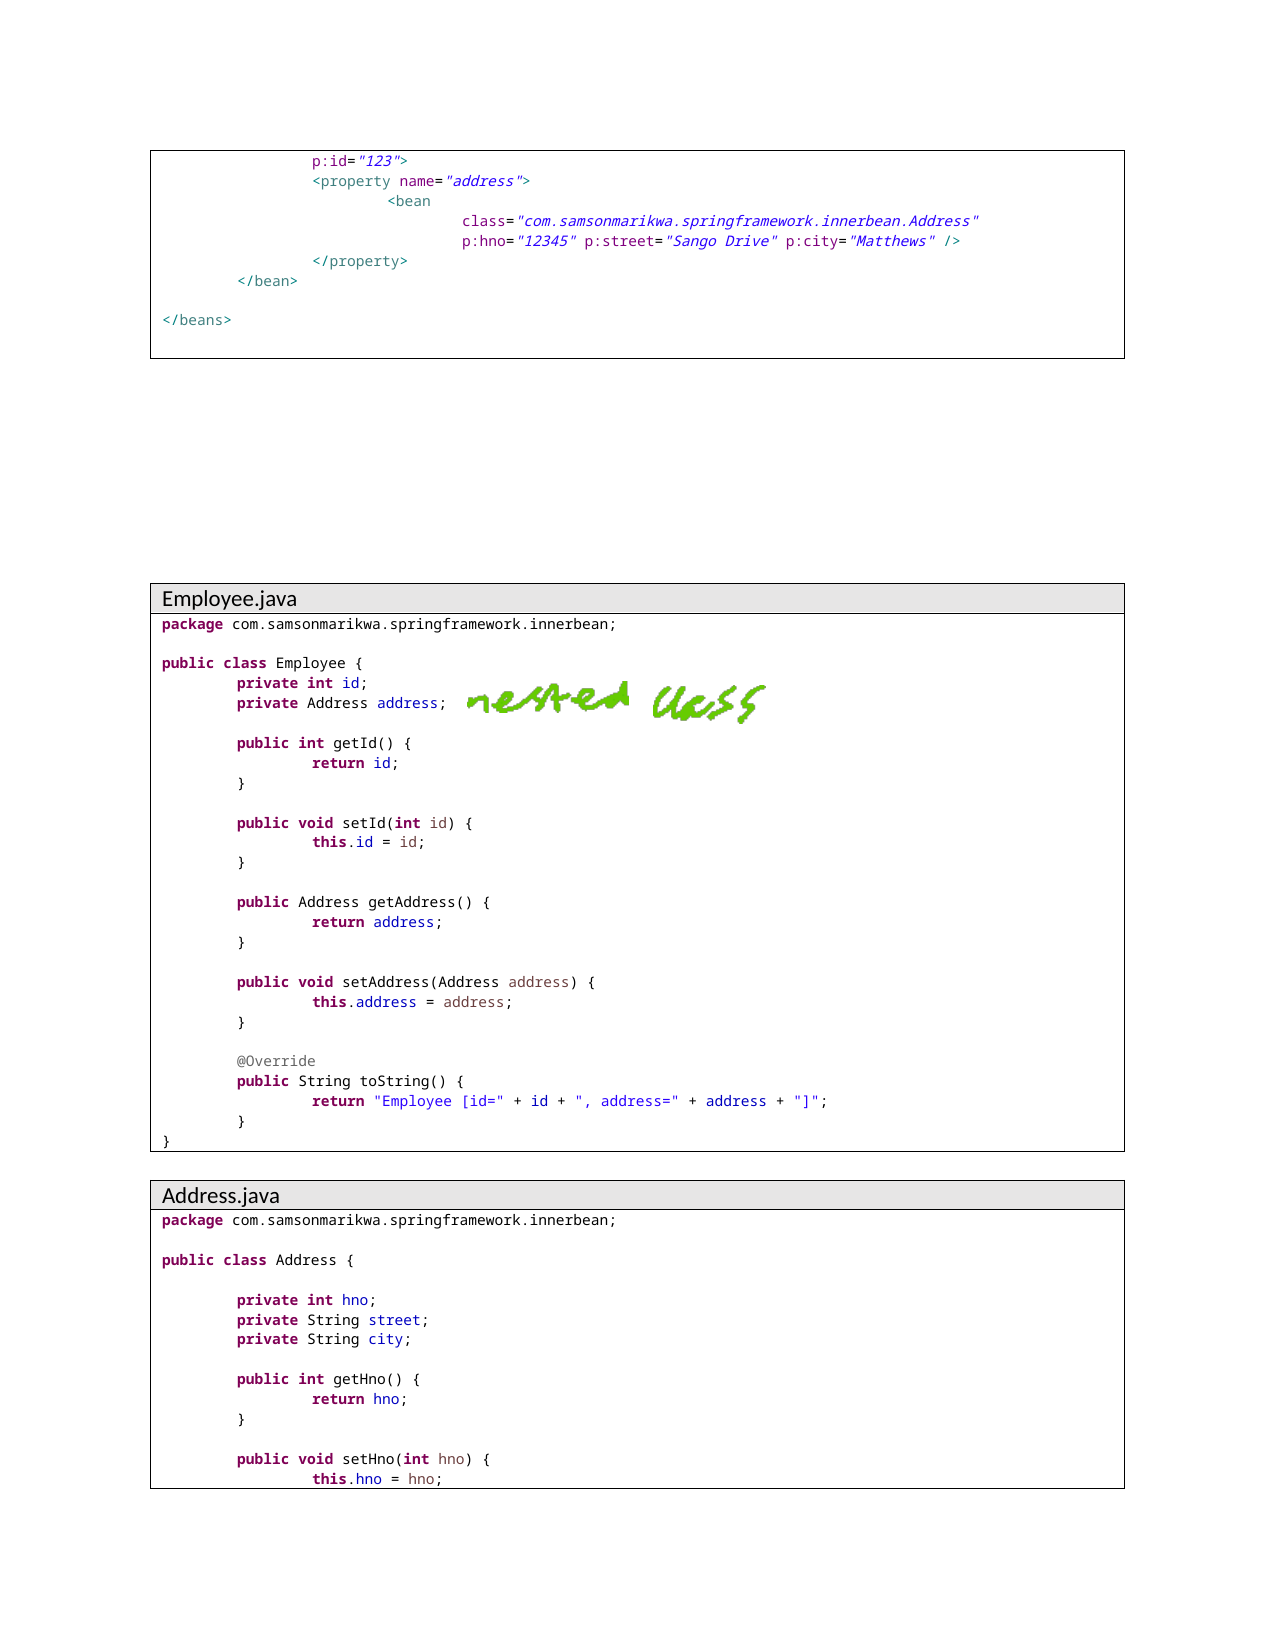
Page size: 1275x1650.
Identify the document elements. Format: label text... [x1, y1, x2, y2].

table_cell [151, 1210, 1124, 1488]
table_header Employee.java [151, 584, 1124, 612]
picture [653, 685, 766, 724]
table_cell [151, 151, 1124, 358]
table_header Address.java [151, 1181, 1124, 1209]
table_cell package com.samsonmarikwa.springframework.innerbean; public class Employee { private int id; private Address address; public int getId() { return id; } public void setId(int id) { this.id = id; } public Address getAddress() { return address; } public void setAddress(Address address) { this.address = address; } @Override public String toString() { return "Employee [id=" + id + ", address=" + address + "]"; } } [151, 614, 1124, 1151]
picture [467, 681, 629, 713]
